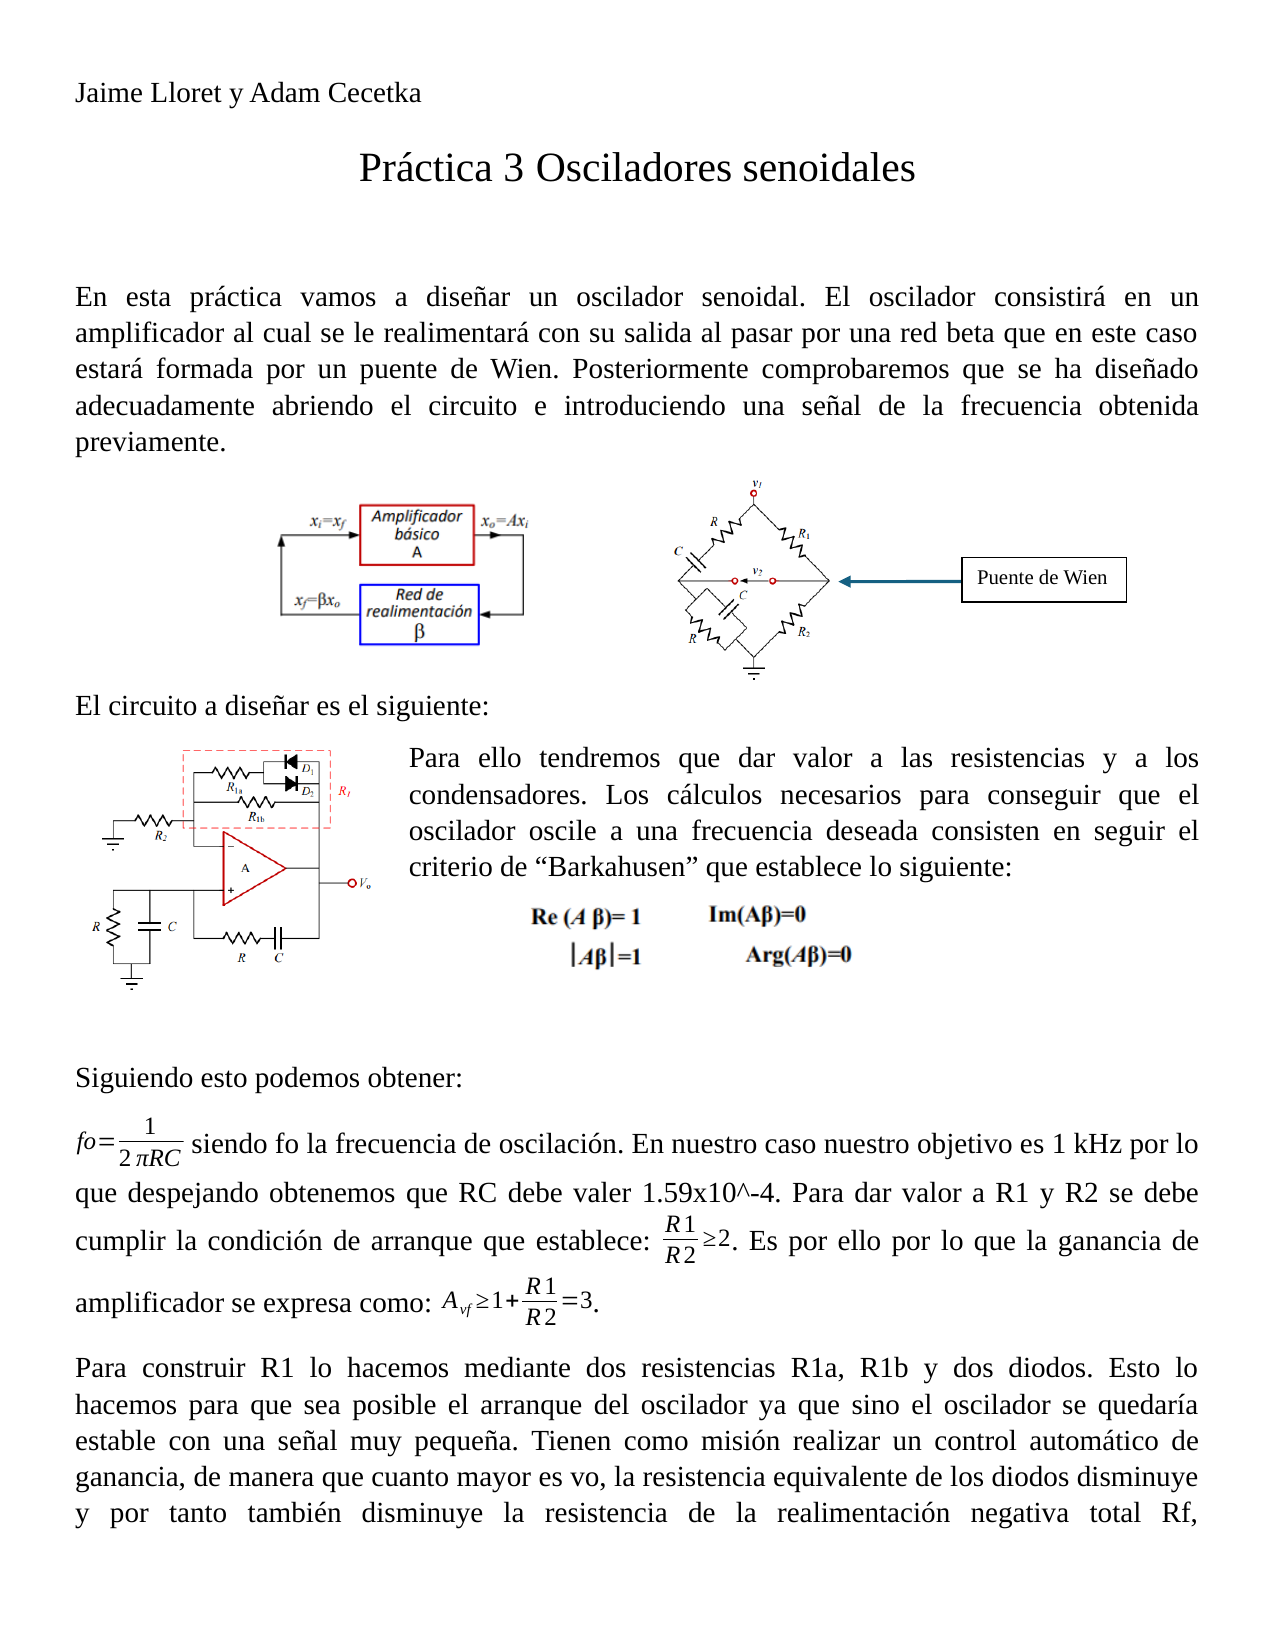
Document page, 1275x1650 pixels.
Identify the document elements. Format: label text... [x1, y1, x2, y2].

text Práctica 3 Osciladores senoidales [75, 142, 1200, 190]
text En esta práctica vamos a diseñar un oscilador senoidal. El oscilador consistirá en un amplificador al cual se le realimentará con su salida al pasar por una red beta que en este caso estará formada por un puente de Wien. Posteriormente comprobaremos que se ha diseñado adecuadamente abriendo el circuito e introduciendo una señal de la frecuencia obtenida previamente. [75, 279, 1200, 457]
text El circuito a diseñar es el siguiente: [75, 688, 1200, 721]
picture [598, 477, 902, 681]
text Para ello tendremos que dar valor a las resistencias y a los condensadores. Los cálculos necesarios para conseguir que el oscilador oscile a una frecuencia deseada consisten en seguir el criterio de “Barkahusen” que establece lo siguiente: [390, 741, 1200, 883]
picture [75, 740, 390, 996]
picture [228, 477, 567, 658]
picture [696, 903, 875, 972]
text Siguiendo esto podemos obtener: [75, 1060, 1200, 1094]
picture [525, 903, 664, 972]
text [75, 1351, 1200, 1529]
text siendo fo la frecuencia de oscilación. En nuestro caso nuestro objetivo es 1 kHz por lo que despejando obtenemos que RC debe valer 1.59x10^-4. Para dar valor a R1 y R2 se debe cumplir la condición de arranque que establece: . Es por ello por lo que la ganancia de amplificador se expresa como: . [75, 1113, 1200, 1331]
